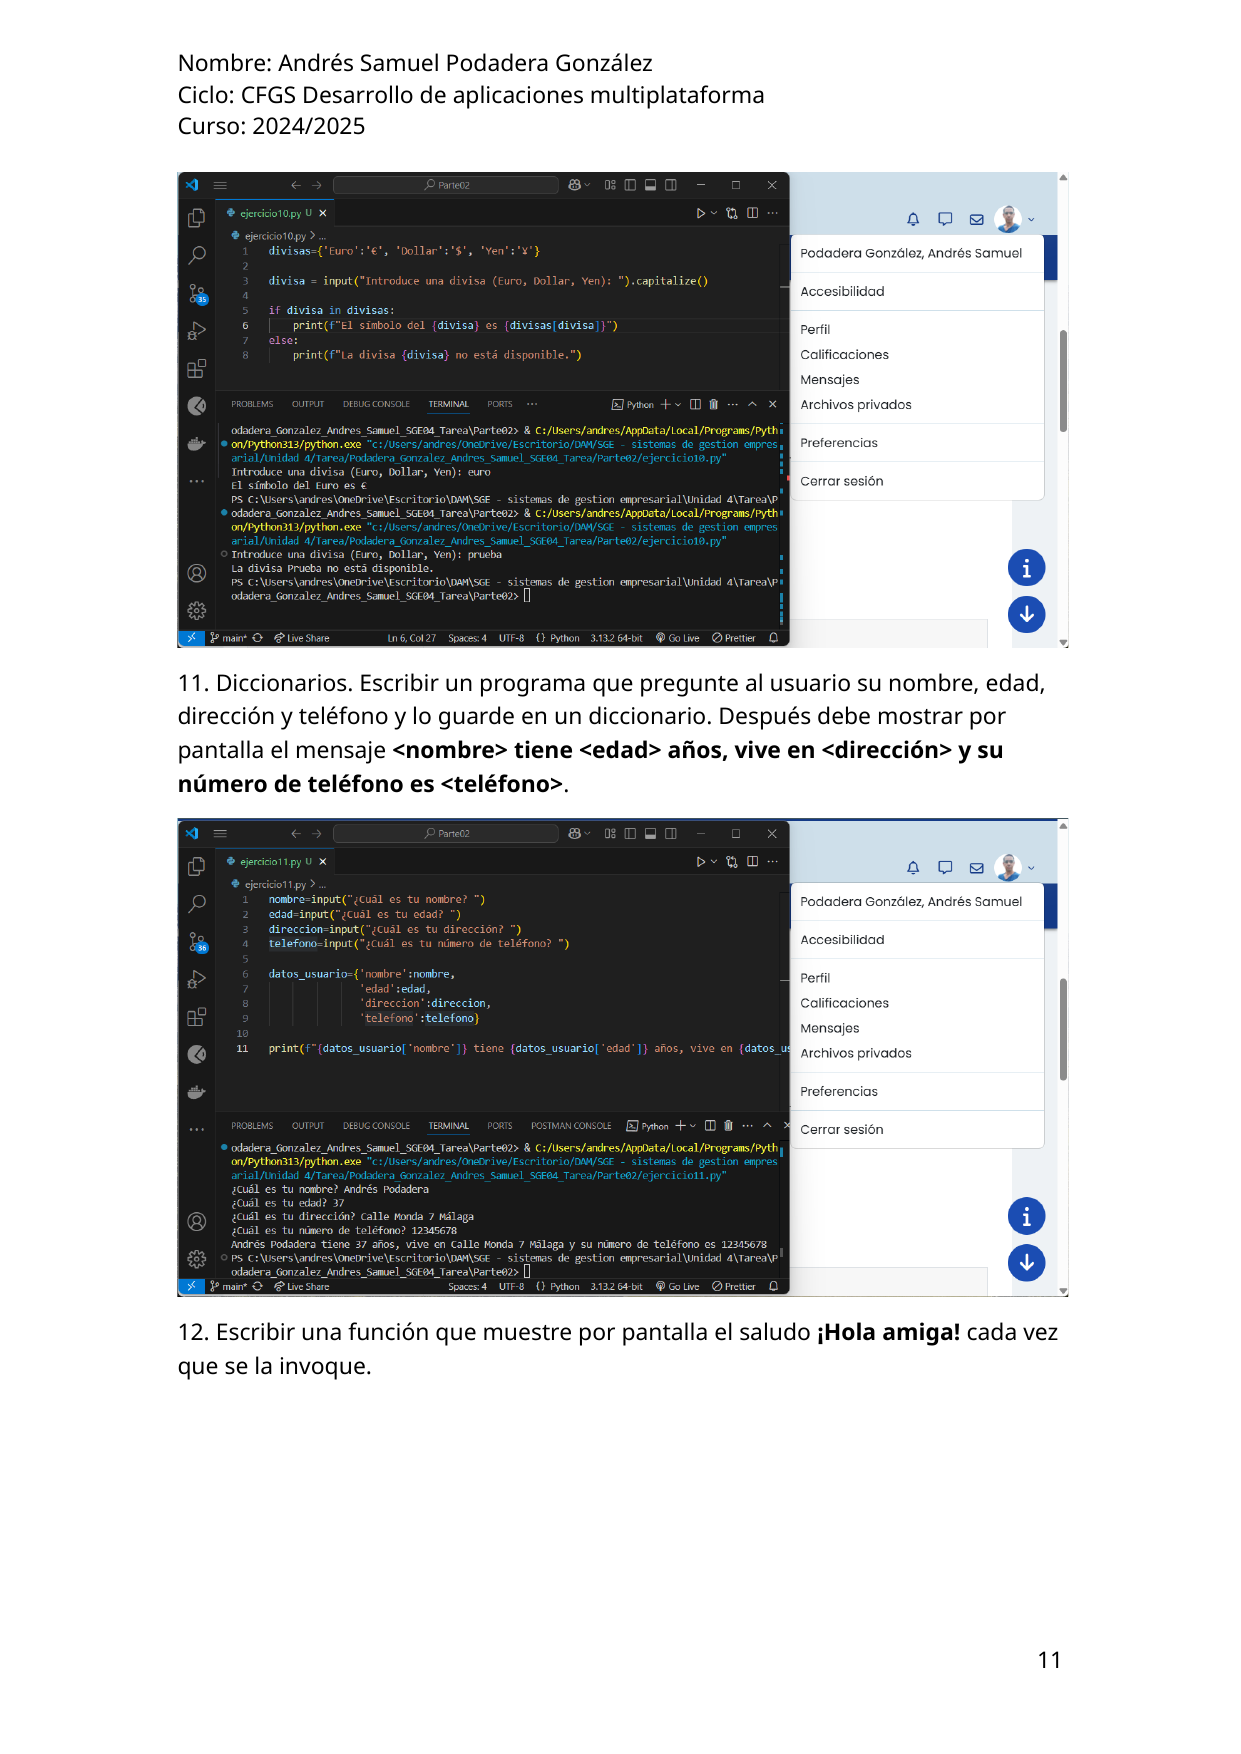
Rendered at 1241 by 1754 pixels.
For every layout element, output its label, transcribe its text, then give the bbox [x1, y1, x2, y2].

text 12. Escribir una función que muestre por pantalla el saludo ¡Hola amiga! cada vez que se la invoque. [177, 1316, 1063, 1381]
picture [177, 172, 1069, 648]
text 11. Diccionarios. Escribir un programa que pregunte al usuario su nombre, edad, dirección y teléfono y lo guarde en un diccionario. Después debe mostrar por pantalla el mensaje <nombre> tiene <edad> años, vive en <dirección> y su número de teléfono es <teléfono>. [177, 666, 1063, 799]
picture [177, 818, 1069, 1297]
